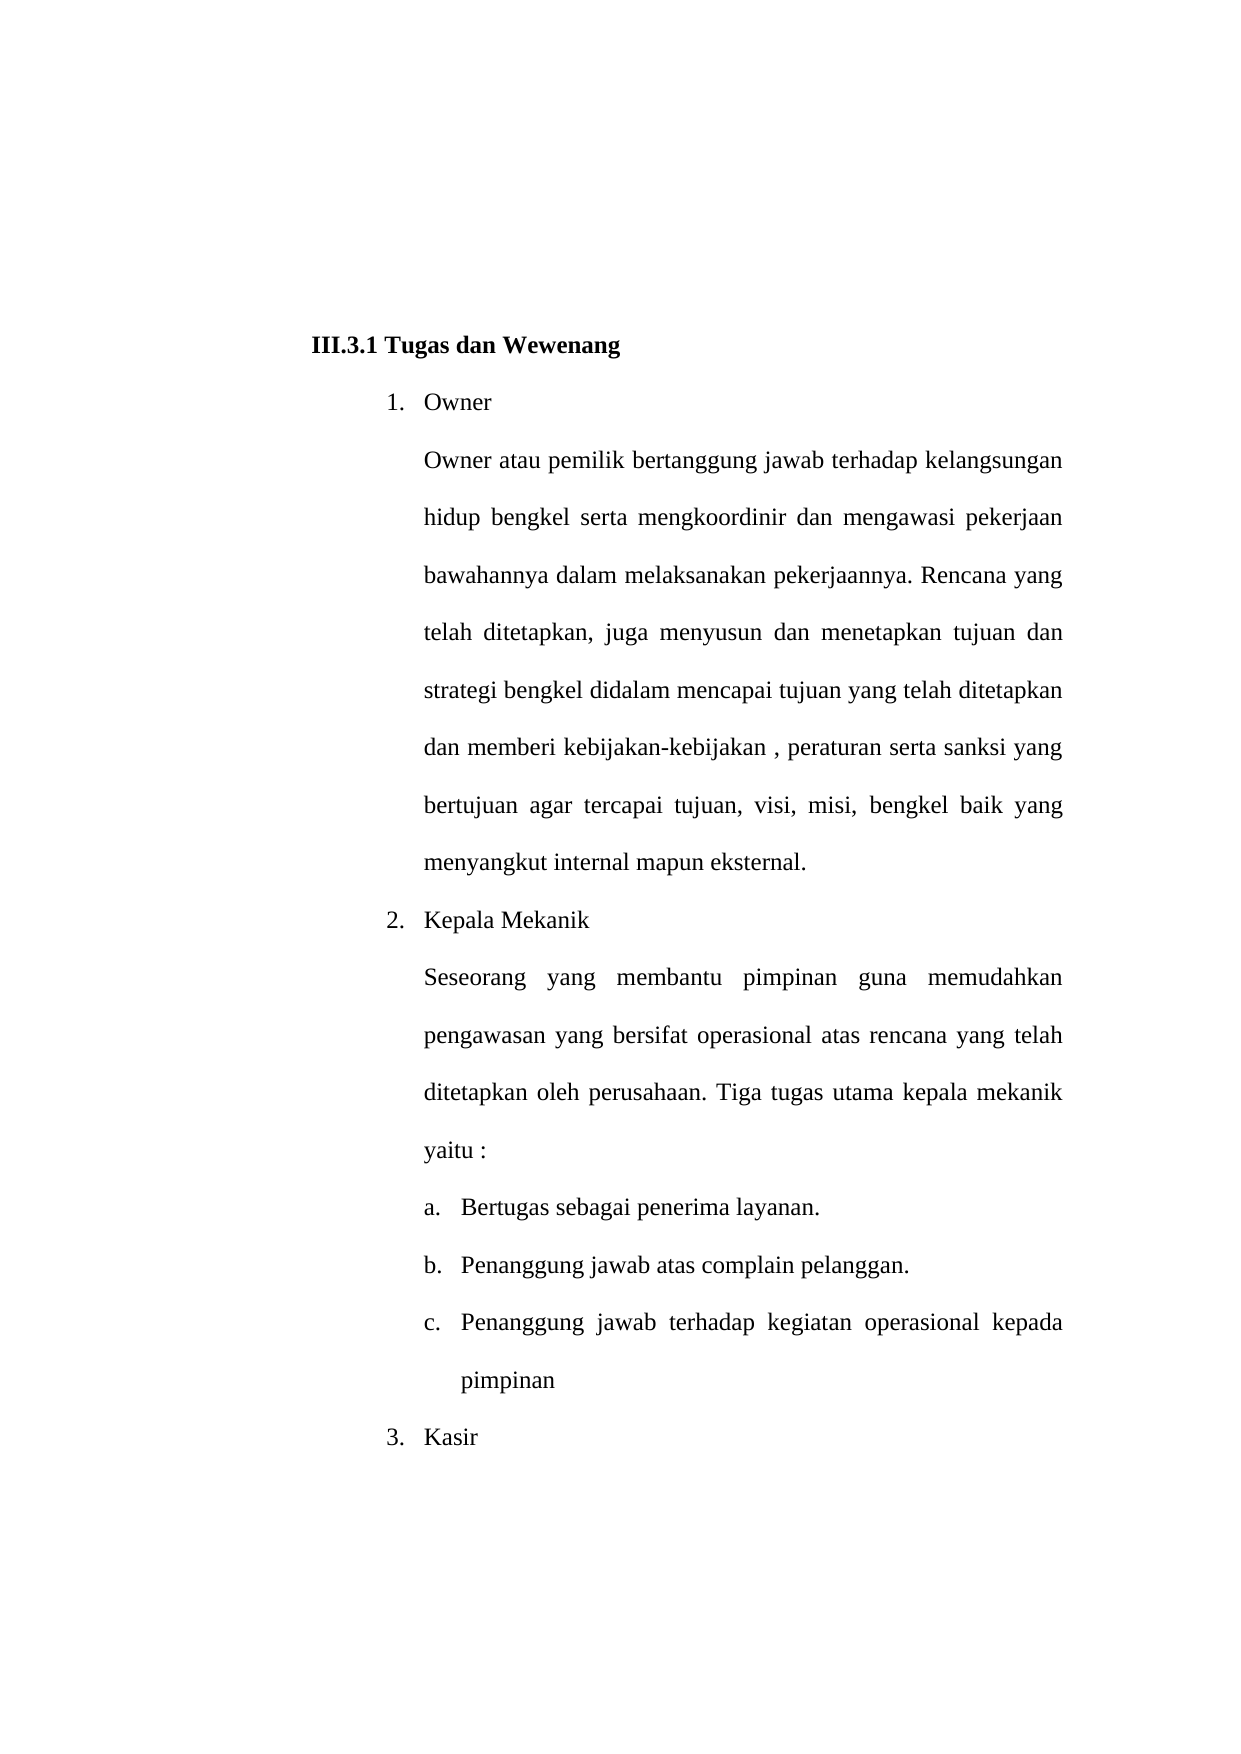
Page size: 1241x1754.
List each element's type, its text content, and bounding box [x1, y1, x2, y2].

subtitle Tugas dan Wewenang [311, 330, 1063, 359]
list Owner [386, 387, 1063, 416]
list Penanggung jawab atas complain pelanggan. [423, 1250, 1063, 1279]
list Kasir [386, 1422, 1063, 1451]
subtitle Owner atau pemilik bertanggung jawab terhadap kelangsungan hidup bengkel serta mengkoordinir dan mengawasi pekerjaan bawahannya dalam melaksanakan pekerjaannya. Rencana yang telah ditetapkan, juga menyusun dan menetapkan tujuan dan strategi bengkel didalam mencapai tujuan yang telah ditetapkan dan memberi kebijakan-kebijakan , peraturan serta sanksi yang bertujuan agar tercapai tujuan, visi, misi, bengkel baik yang menyangkut internal mapun eksternal. [423, 445, 1063, 876]
list Penanggung jawab terhadap kegiatan operasional kepada pimpinan [423, 1307, 1063, 1394]
list Kepala Mekanik [386, 905, 1063, 934]
subtitle Seseorang yang membantu pimpinan guna memudahkan pengawasan yang bersifat operasional atas rencana yang telah ditetapkan oleh perusahaan. Tiga tugas utama kepala mekanik yaitu : [423, 962, 1063, 1164]
list Bertugas sebagai penerima layanan. [423, 1192, 1063, 1221]
